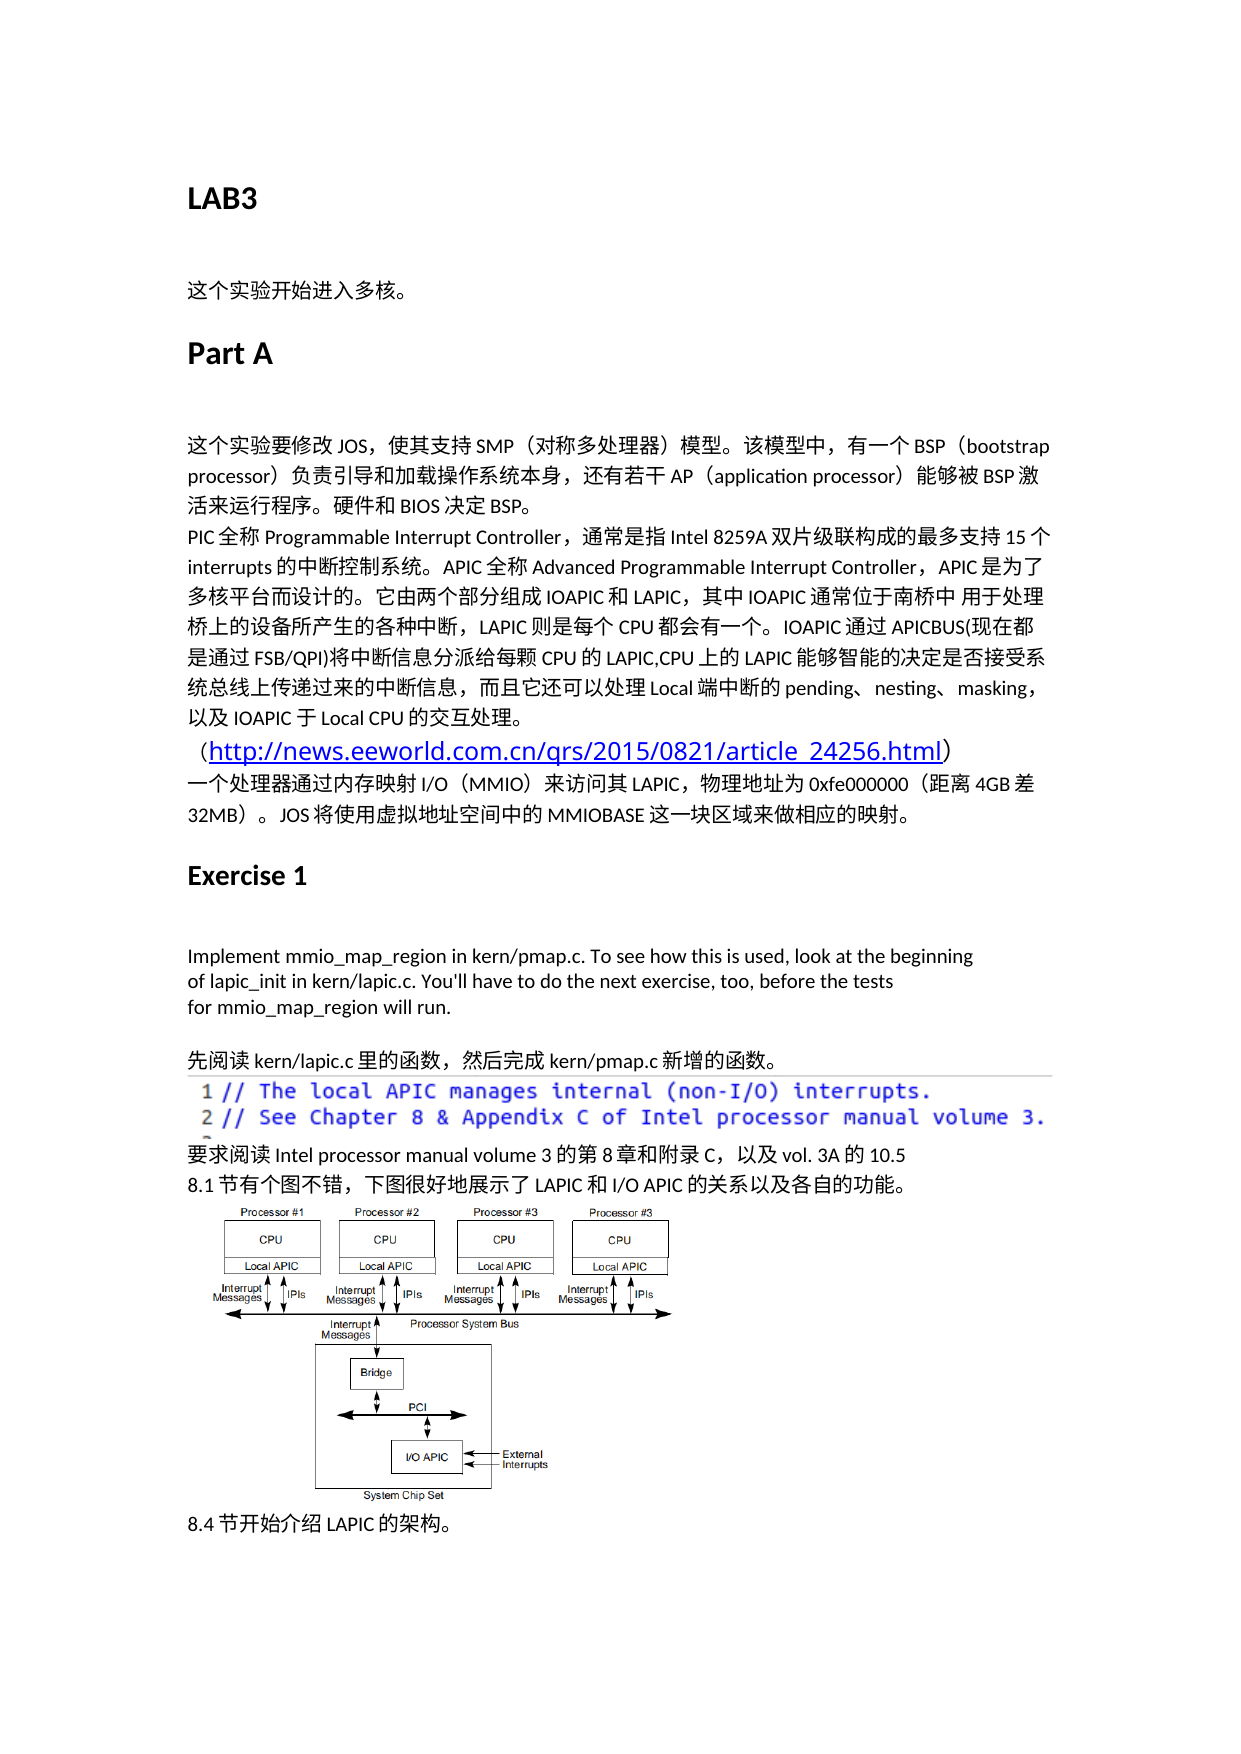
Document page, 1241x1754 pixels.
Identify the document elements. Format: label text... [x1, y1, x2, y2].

text （http://news.eeworld.com.cn/qrs/2015/0821/article_24256.html） [187, 731, 1053, 768]
subtitle Exercise 1 [187, 857, 1053, 893]
text 这个实验要修改JOS，使其支持SMP（对称多处理器）模型。该模型中，有一个BSP（bootstrap processor）负责引导和加载操作系统本身，还有若干AP（application processor）能够被BSP激活来运行程序。硬件和BIOS决定BSP。 [187, 429, 1053, 520]
text 一个处理器通过内存映射I/O（MMIO）来访问其LAPIC，物理地址为0xfe000000（距离4GB差32MB）。JOS将使用虚拟地址空间中的MMIOBASE这一块区域来做相应的映射。 [187, 768, 1053, 828]
picture [187, 1198, 700, 1508]
subtitle LAB3 [187, 177, 1053, 218]
text 这个实验开始进入多核。 [187, 274, 1053, 305]
text PIC全称Programmable Interrupt Controller，通常是指Intel 8259A双片级联构成的最多支持15个interrupts的中断控制系统。APIC全称Advanced Programmable Interrupt Controller，APIC是为了多核平台而设计的。它由两个部分组成IOAPIC和LAPIC，其中IOAPIC通常位于南桥中 用于处理桥上的设备所产生的各种中断，LAPIC则是每个CPU都会有一个。IOAPIC通过APICBUS(现在都是通过FSB/QPI)将中断信息分派给每颗CPU的LAPIC,CPU上的LAPIC能够智能的决定是否接受系统总线上传递过来的中断信息，而且它还可以处理Local端中断的pending、nesting、masking，以及IOAPIC于Local CPU的交互处理。 [187, 520, 1053, 731]
subtitle Part A [187, 332, 1053, 373]
text 8.1节有个图不错，下图很好地展示了LAPIC和I/O APIC的关系以及各自的功能。 [187, 1169, 1053, 1199]
text 先阅读kern/lapic.c里的函数，然后完成kern/pmap.c新增的函数。 [187, 1045, 1053, 1075]
picture [187, 1075, 1053, 1139]
text 要求阅读Intel processor manual volume 3的第8章和附录C，以及vol. 3A的10.5 [187, 1139, 1053, 1169]
text Implement mmio_map_region in kern/pmap.c. To see how this is used, look at the beginning of lapic_init in kern/lapic.c. You'll have to do the next exercise, too, before the tests for mmio_map_region will run. [187, 943, 1053, 1019]
text 8.4节开始介绍LAPIC的架构。 [187, 1507, 1053, 1538]
